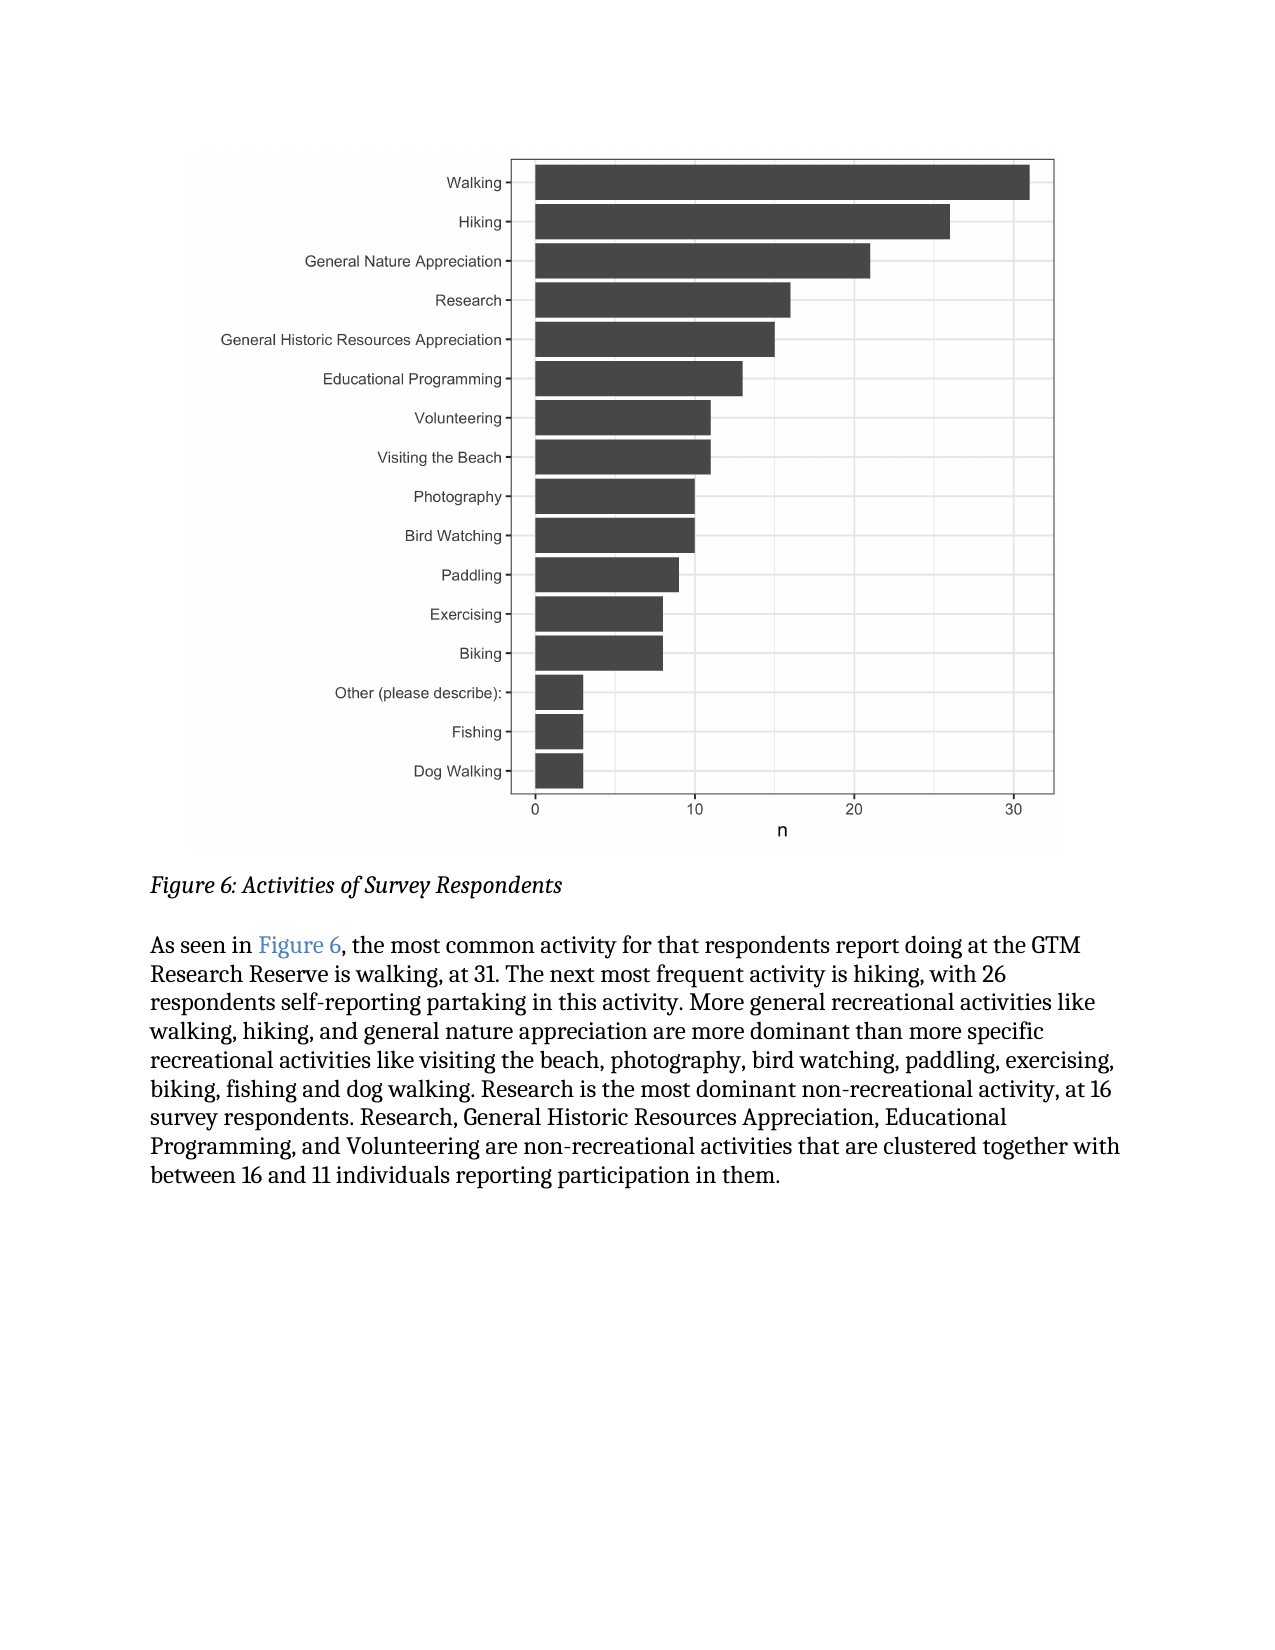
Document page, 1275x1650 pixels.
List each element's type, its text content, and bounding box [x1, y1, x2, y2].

table_header Figure 6: Activities of Survey Respondents [139, 150, 1114, 912]
picture [188, 150, 1064, 850]
text As seen in Figure 6, the most common activity for that respondents report doing at the GTM Research Reserve is walking, at 31. The next most frequent activity is hiking, with 26 respondents self-reporting partaking in this activity. More general recreational activities like walking, hiking, and general nature appreciation are more dominant than more specific recreational activities like visiting the beach, photography, bird watching, paddling, exercising, biking, fishing and dog walking. Research is the most dominant non-recreational activity, at 16 survey respondents. Research, General Historic Resources Appreciation, Educational Programming, and Volunteering are non-recreational activities that are clustered together with between 16 and 11 individuals reporting participation in them. [150, 931, 1125, 1189]
